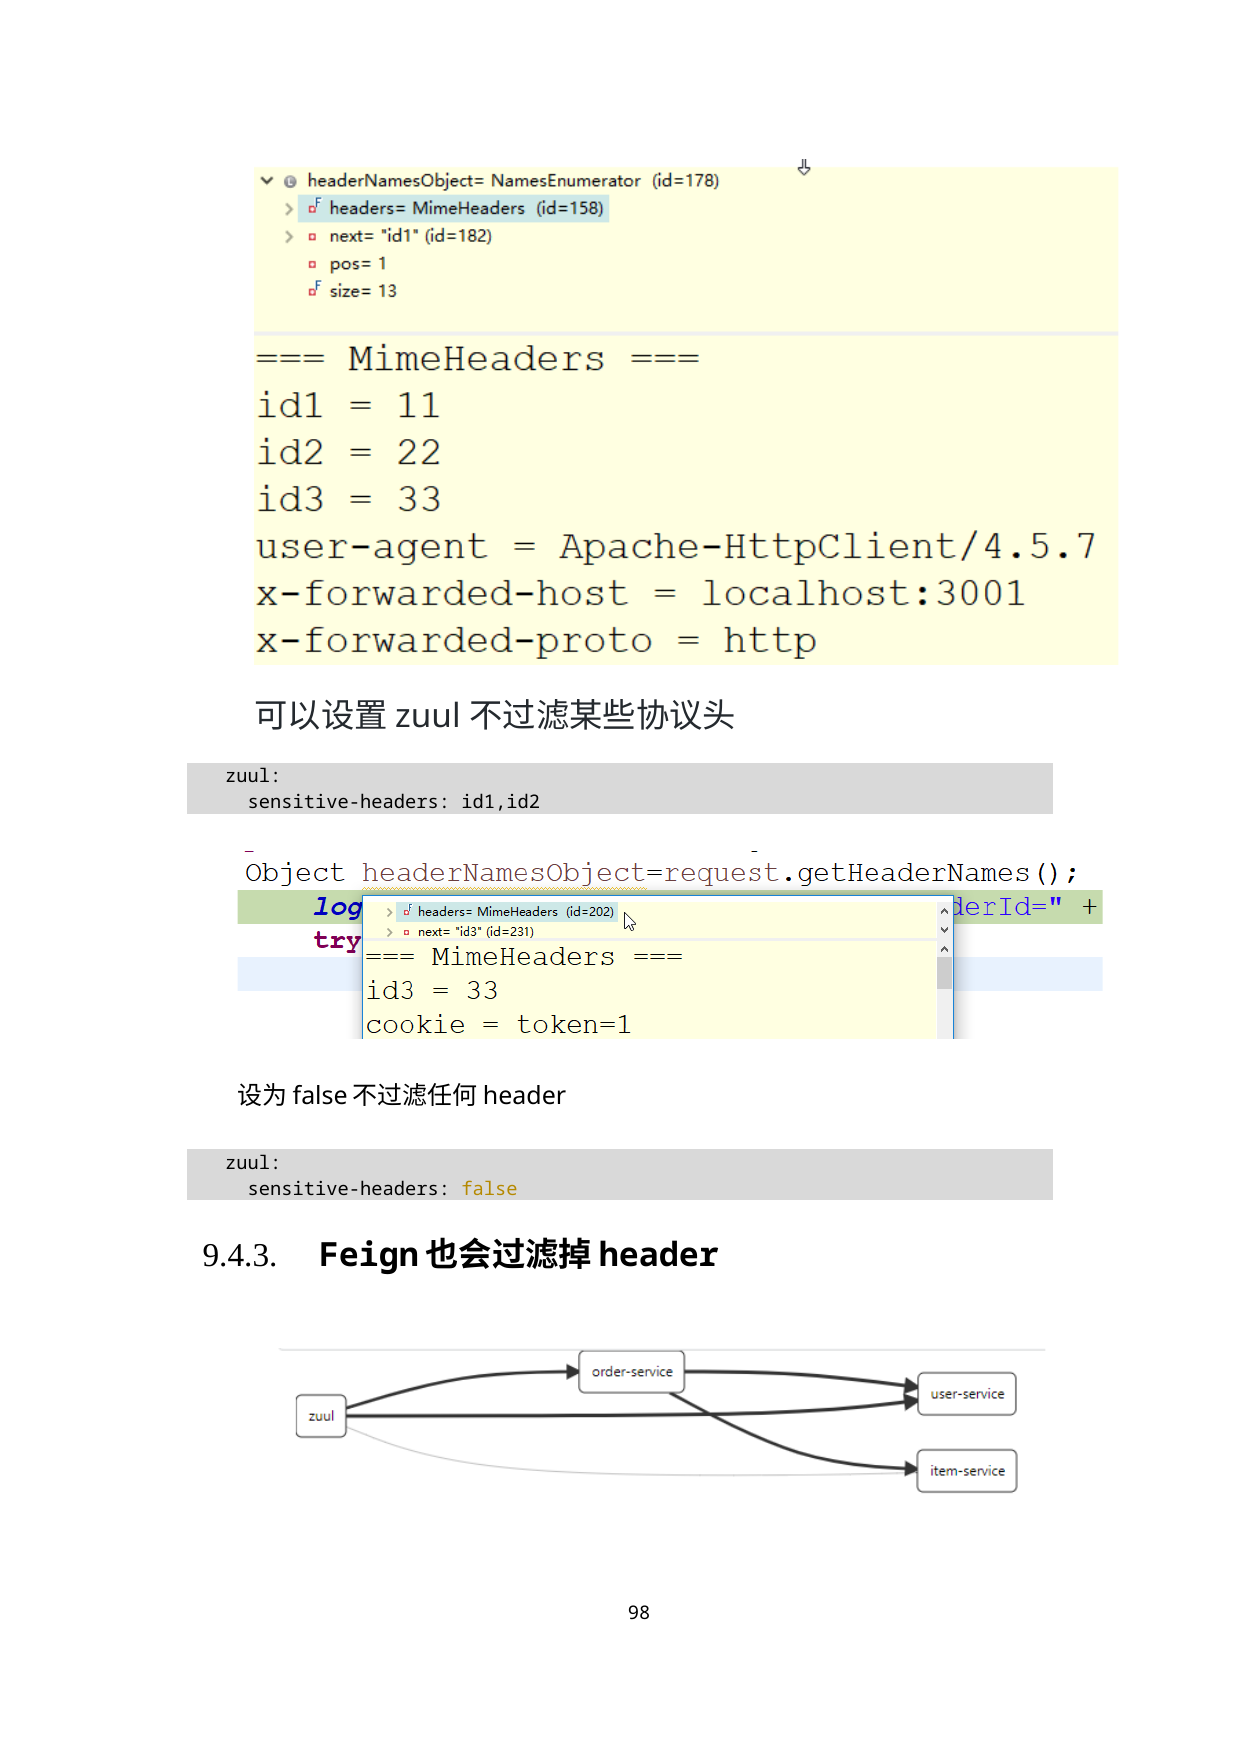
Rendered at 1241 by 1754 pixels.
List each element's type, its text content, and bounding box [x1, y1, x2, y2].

picture [237, 851, 1103, 1039]
text 设为false不过滤任何header [187, 1076, 1053, 1112]
text sensitive-headers: id1,id2 [187, 788, 1053, 814]
picture [254, 159, 1119, 665]
text zuul: [187, 1149, 1053, 1175]
subtitle Feign也会过滤掉header [202, 1227, 1053, 1276]
text sensitive-headers: false [187, 1175, 1053, 1200]
text zuul: [187, 763, 1053, 788]
picture [254, 1348, 1046, 1513]
text 可以设置 zuul 不过滤某些协议头 [187, 689, 1053, 738]
